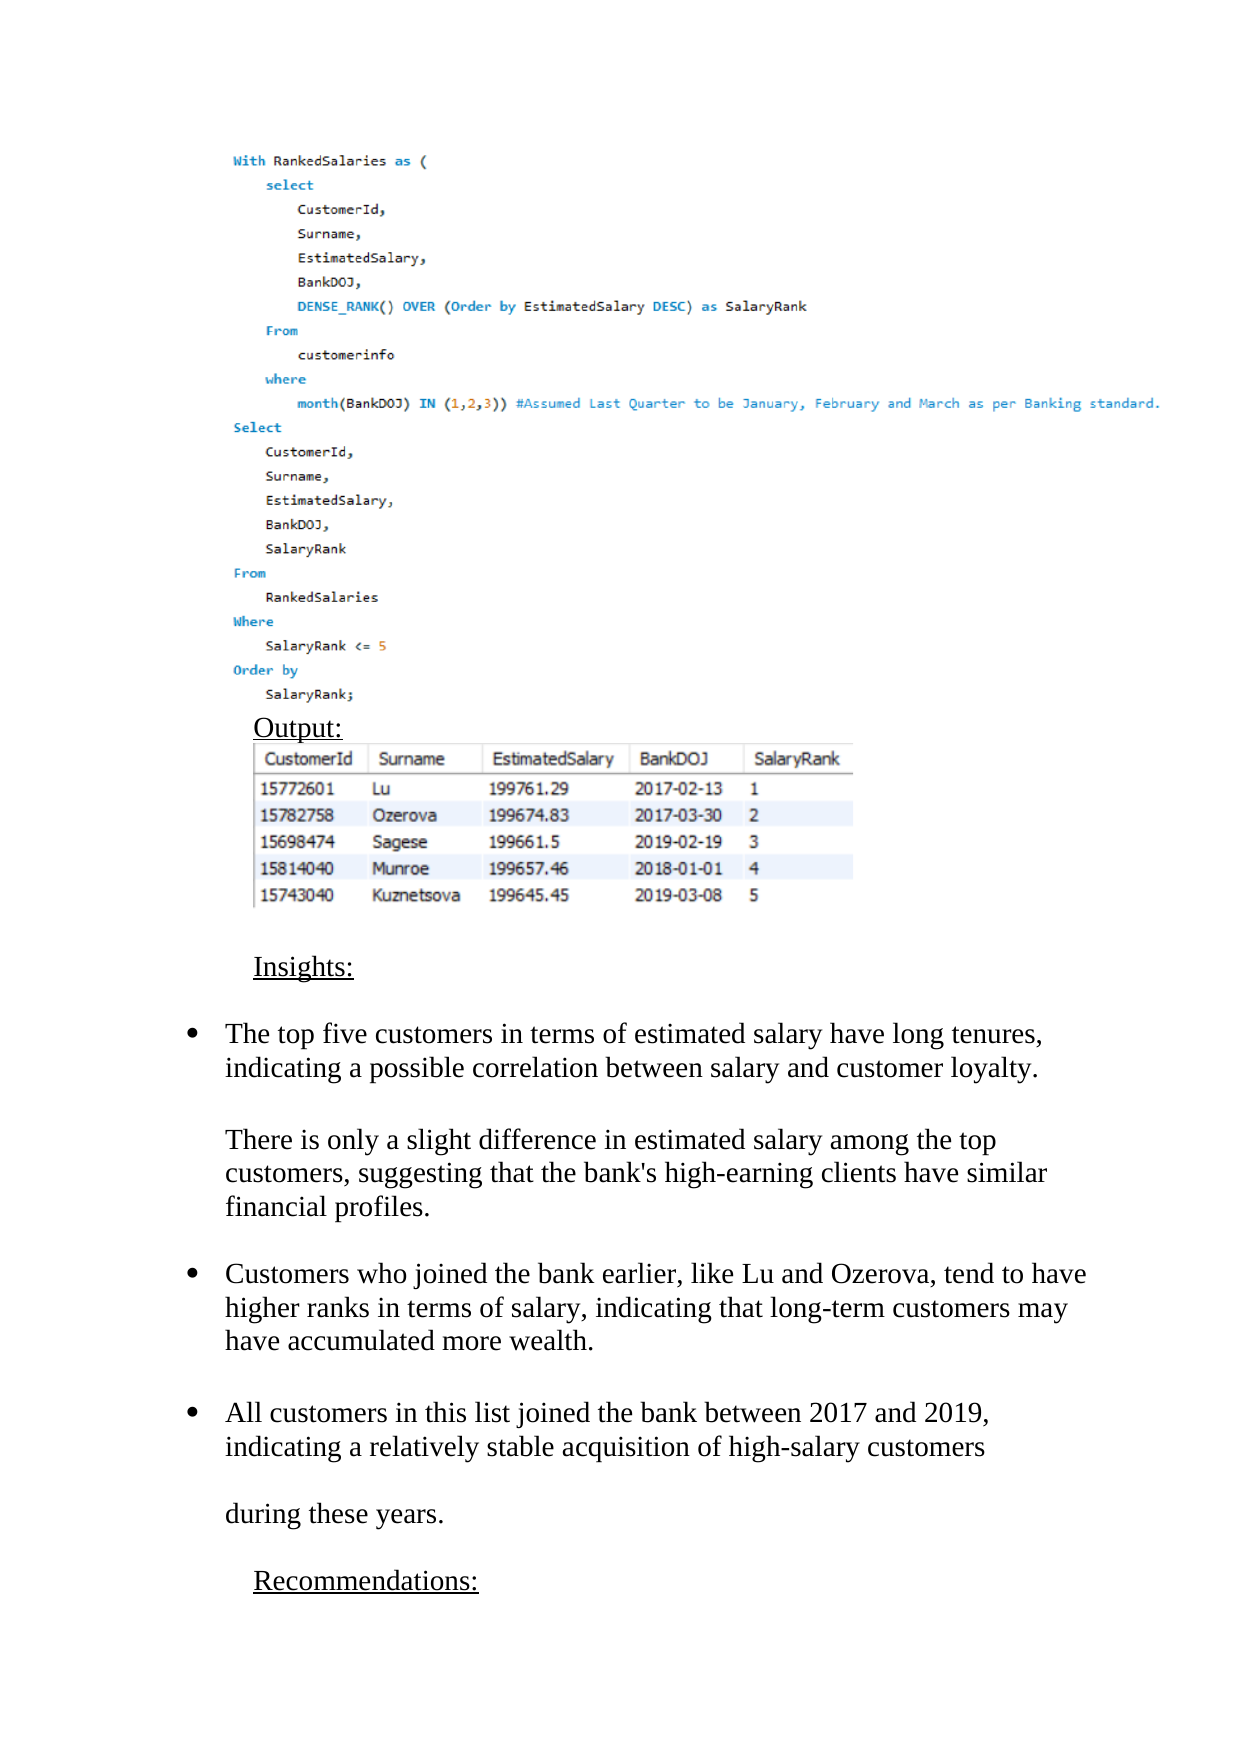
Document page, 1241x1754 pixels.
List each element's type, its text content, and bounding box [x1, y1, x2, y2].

list All customers in this list joined the bank between 2017 and 2019, indicating a relatively stable acquisition of high-salary customers [187, 1396, 1090, 1463]
list Customers who joined the bank earlier, like Lu and Ozerova, tend to have higher ranks in terms of salary, indicating that long-term customers may have accumulated more wealth. [187, 1256, 1090, 1357]
list during these years. [225, 1496, 1090, 1530]
list There is only a slight difference in estimated salary among the top customers, suggesting that the bank's high-earning clients have similar financial profiles. [225, 1122, 1090, 1223]
list Output: [253, 710, 1090, 743]
list The top five customers in terms of estimated salary have long tenures, indicating a possible correlation between salary and customer loyalty. [187, 1016, 1090, 1083]
picture [225, 150, 1166, 710]
list Recommendations: [253, 1563, 1090, 1597]
picture [253, 743, 854, 916]
list Insights: [253, 949, 1090, 983]
